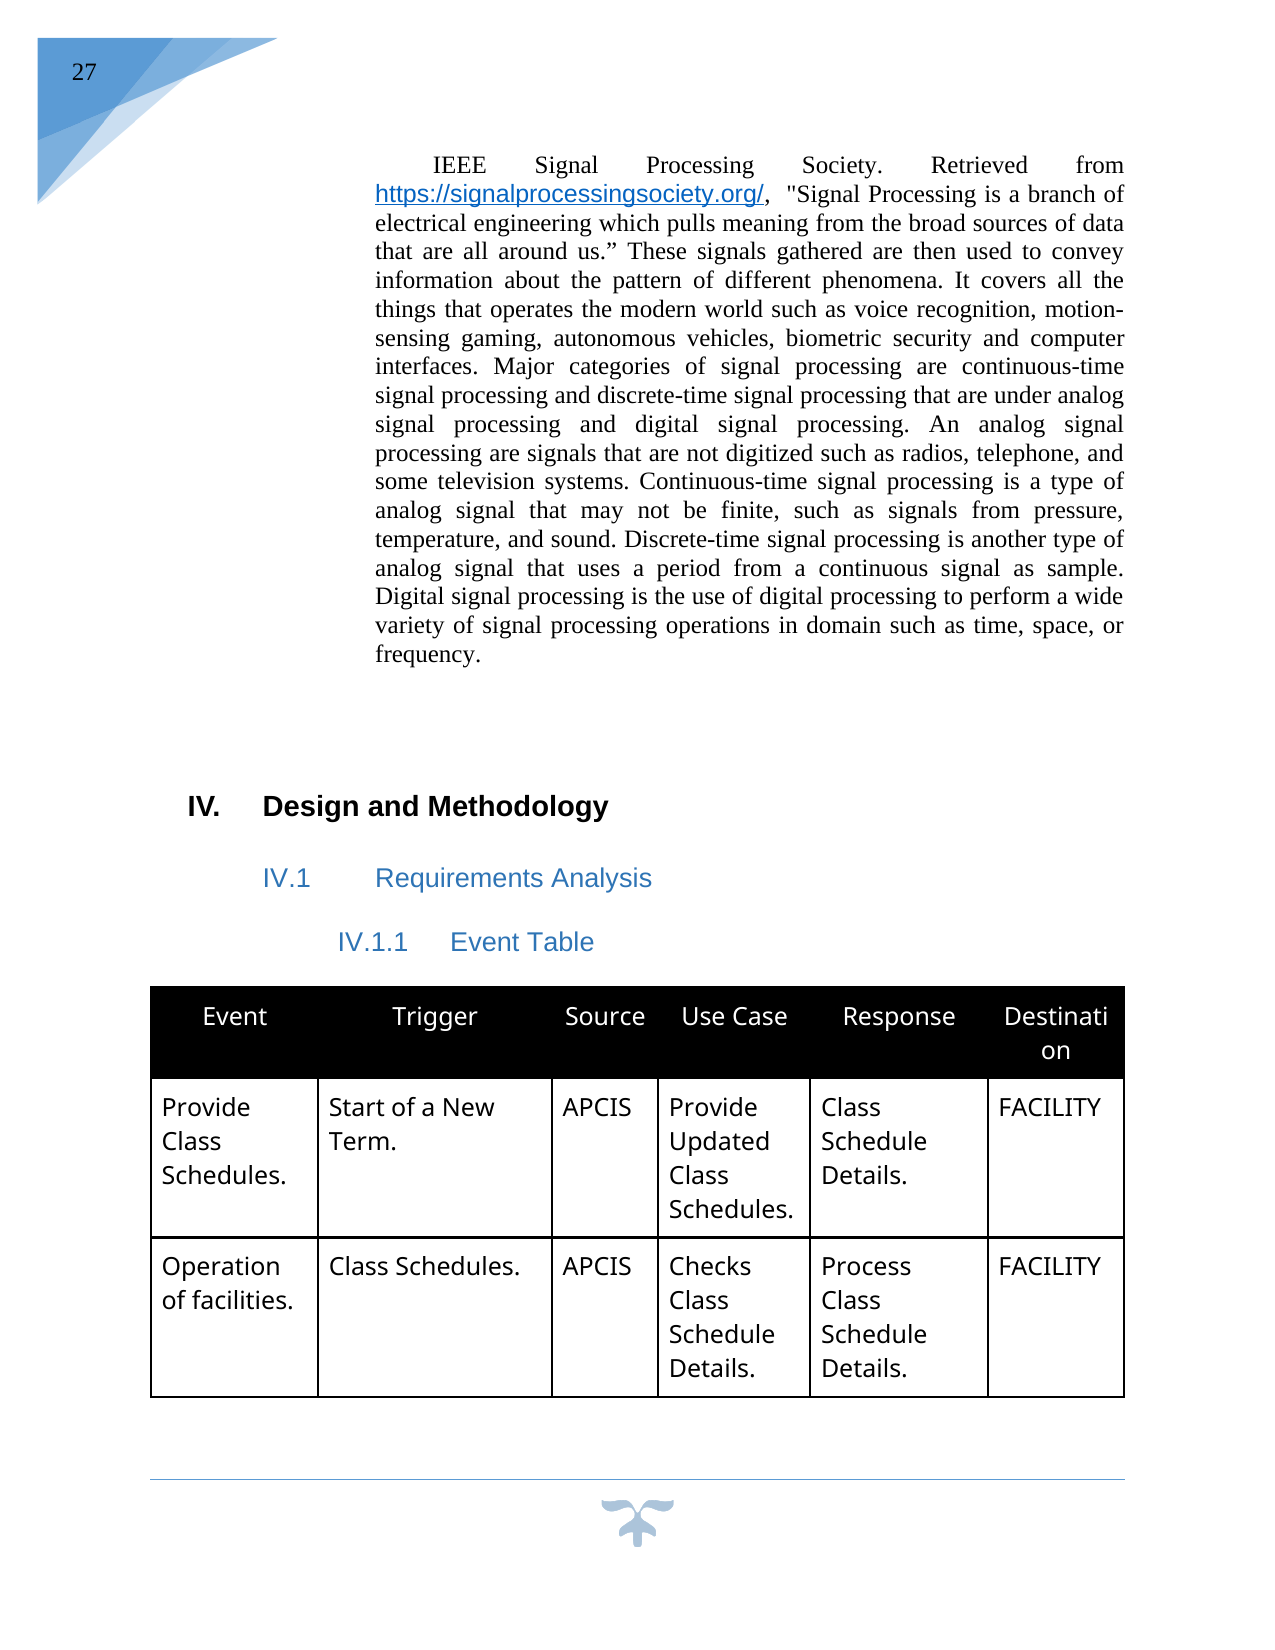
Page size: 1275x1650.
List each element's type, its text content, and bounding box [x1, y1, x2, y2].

table_header Use Case [659, 988, 809, 1077]
subtitle Requirements Analysis [262, 862, 1125, 893]
subtitle Event Table [337, 926, 1125, 957]
table_header Event [152, 988, 317, 1077]
table_cell APCIS [553, 1239, 657, 1396]
table_cell Operation of facilities. [152, 1239, 317, 1396]
table_cell FACILITY [989, 1079, 1123, 1236]
table_header Response [811, 988, 987, 1077]
text IEEE Signal Processing Society. Retrieved from https://signalprocessingsociety.org/, "Signal Processing is a branch of electrical engineering which pulls meaning from the broad sources of data that are all around us.” These signals gathered are then used to convey information about the pattern of different phenomena. It covers all the things that operates the modern world such as voice recognition, motion-sensing gaming, autonomous vehicles, biometric security and computer interfaces. Major categories of signal processing are continuous-time signal processing and discrete-time signal processing that are under analog signal processing and digital signal processing. An analog signal processing are signals that are not digitized such as radios, telephone, and some television systems. Continuous-time signal processing is a type of analog signal that may not be finite, such as signals from pressure, temperature, and sound. Discrete-time signal processing is another type of analog signal that uses a period from a continuous signal as sample. Digital signal processing is the use of digital processing to perform a wide variety of signal processing operations in domain such as time, space, or frequency. [375, 150, 1125, 668]
table_cell FACILITY [989, 1239, 1123, 1396]
picture [37, 37, 279, 206]
table_cell Checks Class Schedule Details. [659, 1239, 809, 1396]
table_header Source [553, 988, 657, 1077]
table_cell APCIS [553, 1079, 657, 1236]
table_cell Class Schedules. [319, 1239, 551, 1396]
table_cell Start of a New Term. [319, 1079, 551, 1236]
table_cell Class Schedule Details. [811, 1079, 987, 1236]
table_cell Process Class Schedule Details. [811, 1239, 987, 1396]
subtitle Design and Methodology [187, 789, 1125, 823]
table_cell Provide Updated Class Schedules. [659, 1079, 809, 1236]
table_header Destination [989, 988, 1123, 1077]
table_header Trigger [319, 988, 551, 1077]
table_cell Provide Class Schedules. [152, 1079, 317, 1236]
